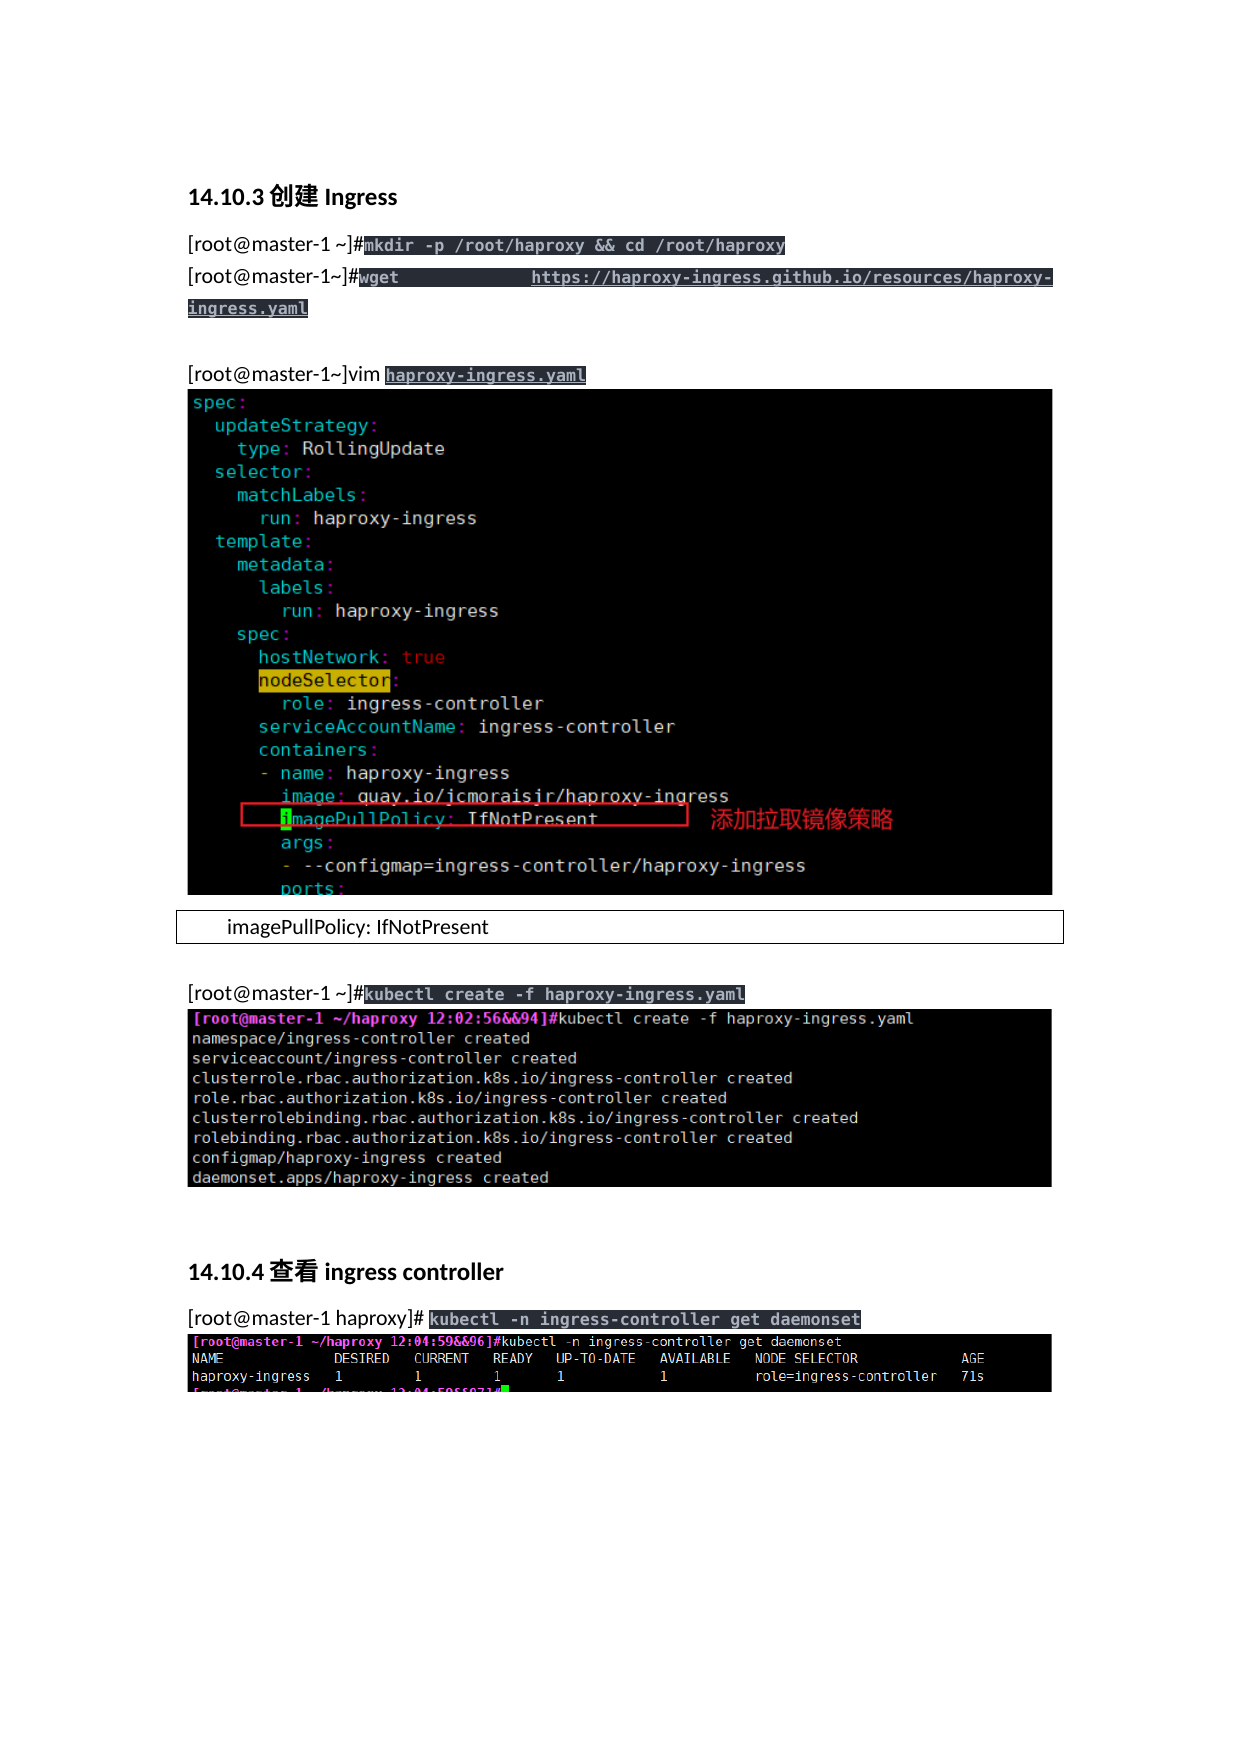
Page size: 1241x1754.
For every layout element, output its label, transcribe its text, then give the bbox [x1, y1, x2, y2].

table_header imagePullPolicy: IfNotPresent [177, 911, 1063, 943]
text 14.10.4查看ingress controller [187, 1237, 1053, 1302]
picture [187, 1009, 1052, 1187]
text [root@master-1~]#wget https://haproxy-ingress.github.io/resources/haproxy-ingress.yaml [187, 259, 1053, 324]
picture [187, 1334, 1052, 1392]
picture [187, 389, 1053, 895]
text [root@master-1 haproxy]# kubectl -n ingress-controller get daemonset [187, 1302, 1053, 1334]
text [root@master-1 ~]#mkdir -p /root/haproxy && cd /root/haproxy [187, 227, 1053, 259]
text 14.10.3创建Ingress [187, 162, 1053, 227]
text [root@master-1 ~]#kubectl create -f haproxy-ingress.yaml [187, 977, 1053, 1009]
text [root@master-1~]vim haproxy-ingress.yaml [187, 357, 1053, 389]
